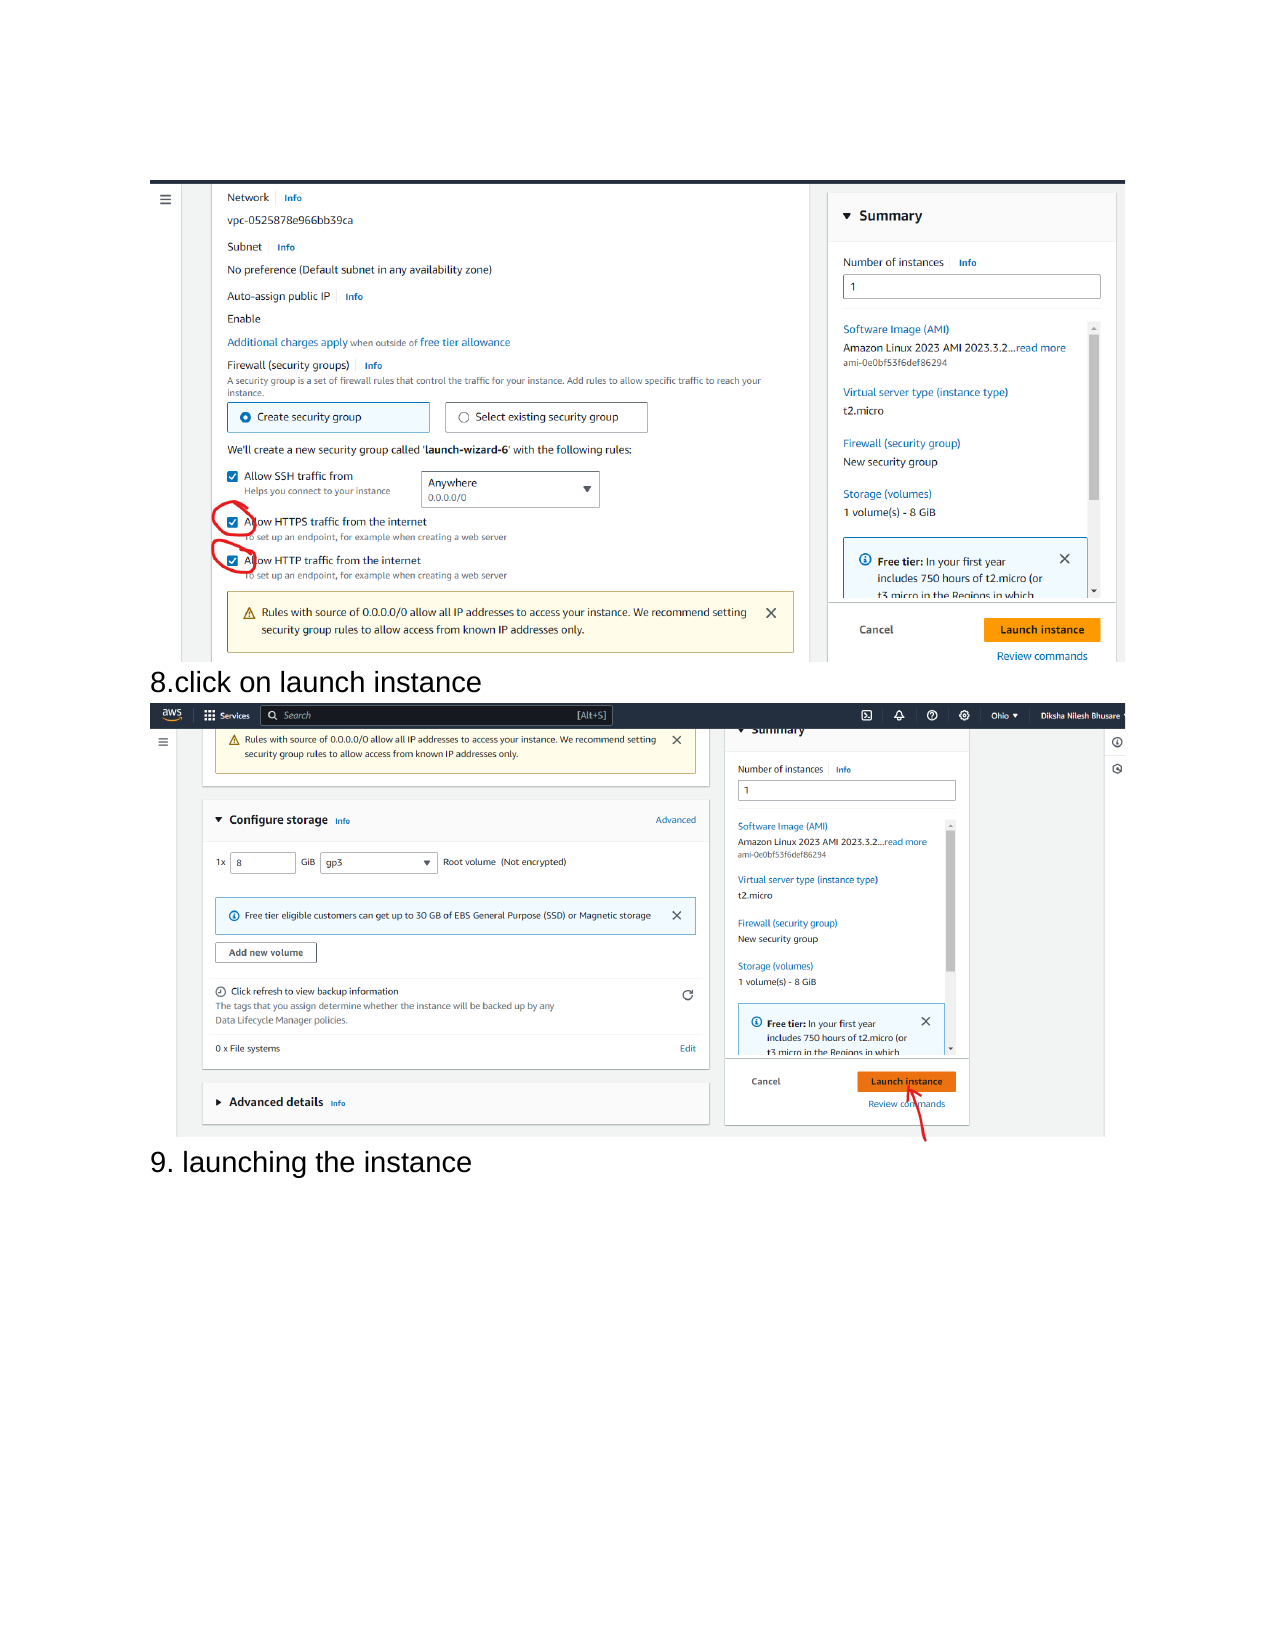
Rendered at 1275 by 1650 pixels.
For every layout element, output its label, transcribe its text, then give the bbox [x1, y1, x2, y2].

text 8.click on launch instance [150, 665, 1125, 699]
picture [150, 703, 1125, 1142]
picture [150, 180, 1125, 662]
text 9. launching the instance [150, 1145, 1125, 1179]
